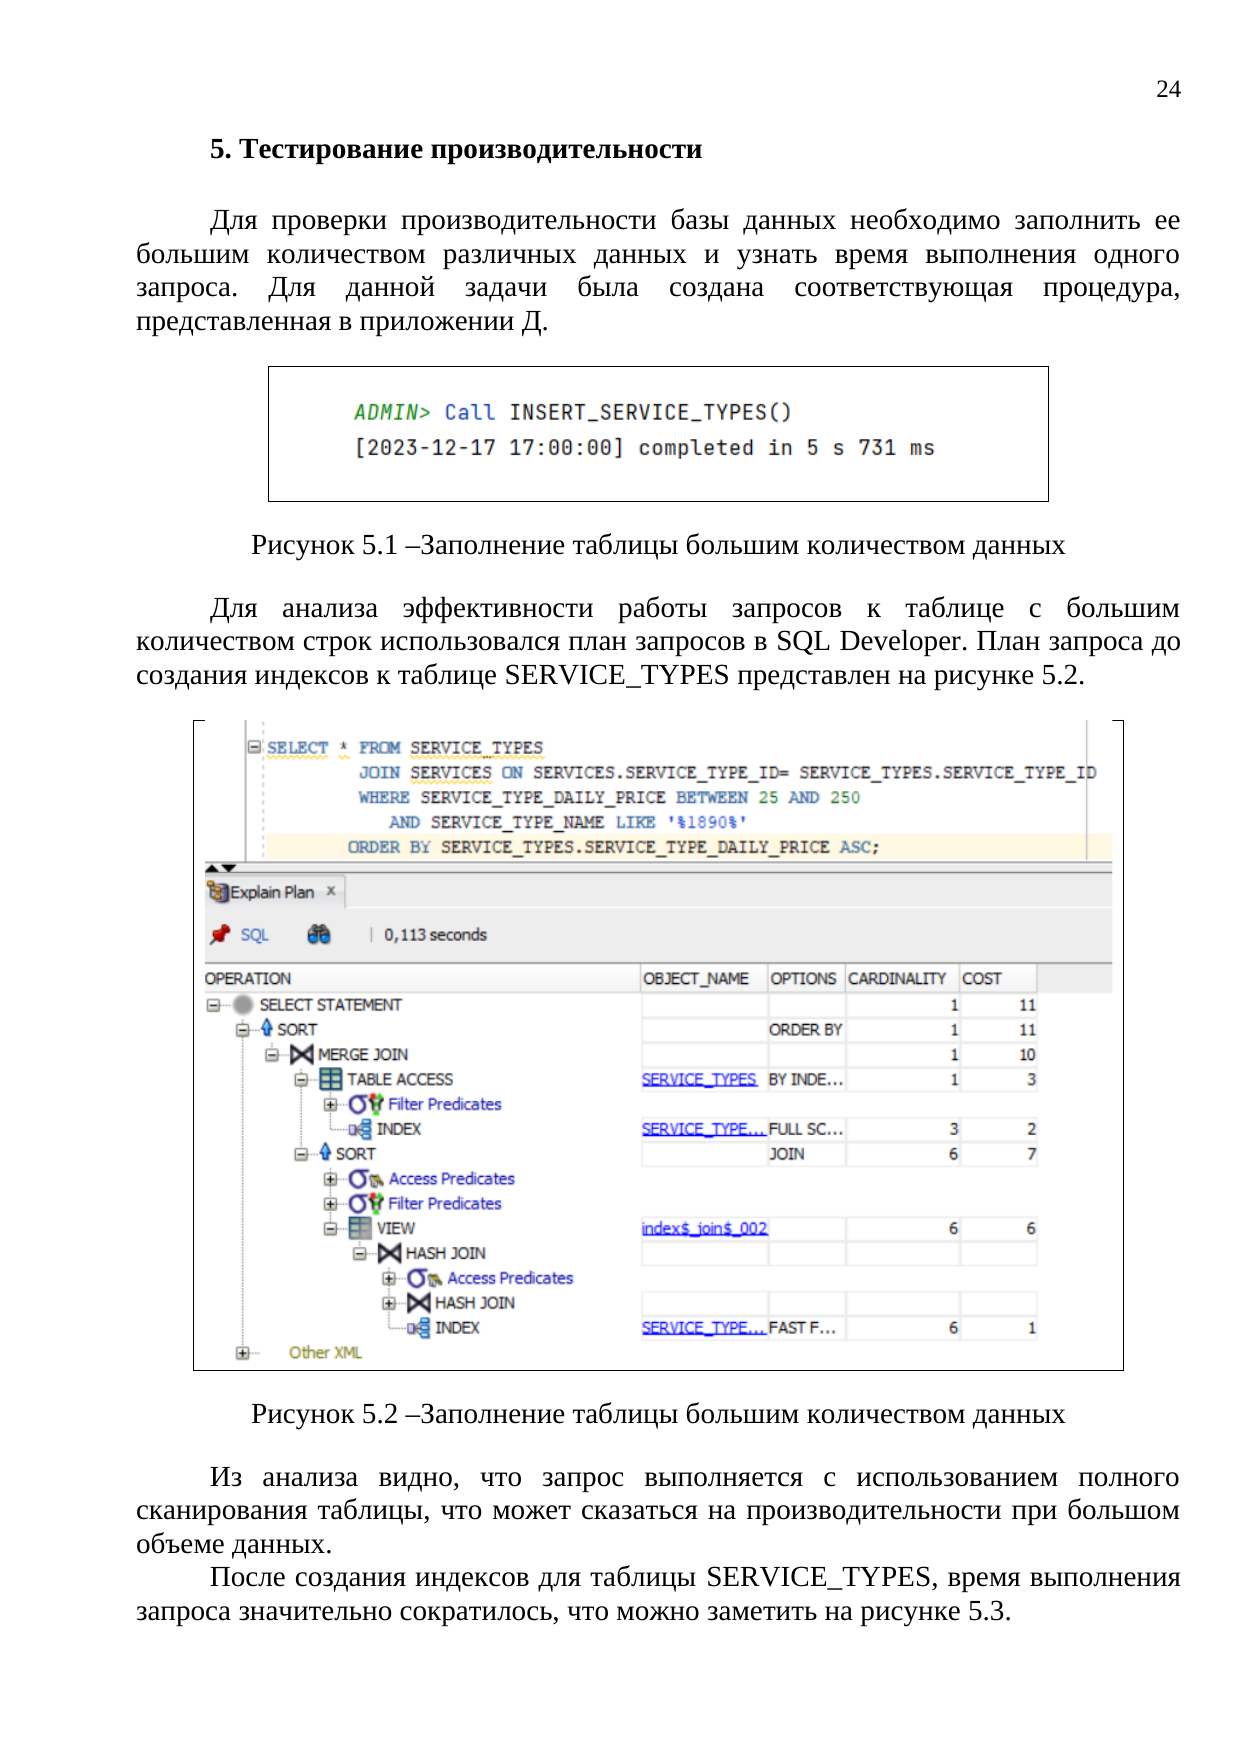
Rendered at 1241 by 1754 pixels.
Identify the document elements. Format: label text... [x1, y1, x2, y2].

picture [345, 396, 972, 476]
text Из анализа видно, что запрос выполняется с использованием полного сканирования таблицы, что может сказаться на производительности при большом объеме данных. [136, 1459, 1181, 1559]
picture [204, 720, 1113, 1370]
table_header [269, 367, 1048, 501]
text 5. Тестирование производительности [136, 131, 1181, 165]
text Рисунок 5.2 –Заполнение таблицы большим количеством данных [136, 1396, 1181, 1429]
text После создания индексов для таблицы SERVICE_TYPES, время выполнения запроса значительно сократилось, что можно заметить на рисунке 5.3. [136, 1559, 1181, 1626]
table_header [1113, 721, 1123, 1370]
text Для проверки производительности базы данных необходимо заполнить ее большим количеством различных данных и узнать время выполнения одного запроса. Для данной задачи была создана соответствующая процедура, представленная в приложении Д. [136, 202, 1181, 337]
table_header [194, 721, 204, 1370]
text Рисунок 5.1 –Заполнение таблицы большим количеством данных [136, 527, 1181, 561]
text Для анализа эффективности работы запросов к таблице с большим количеством строк использовался план запросов в SQL Developer. План запроса до создания индексов к таблице SERVICE_TYPES представлен на рисунке 5.2. [136, 590, 1181, 690]
